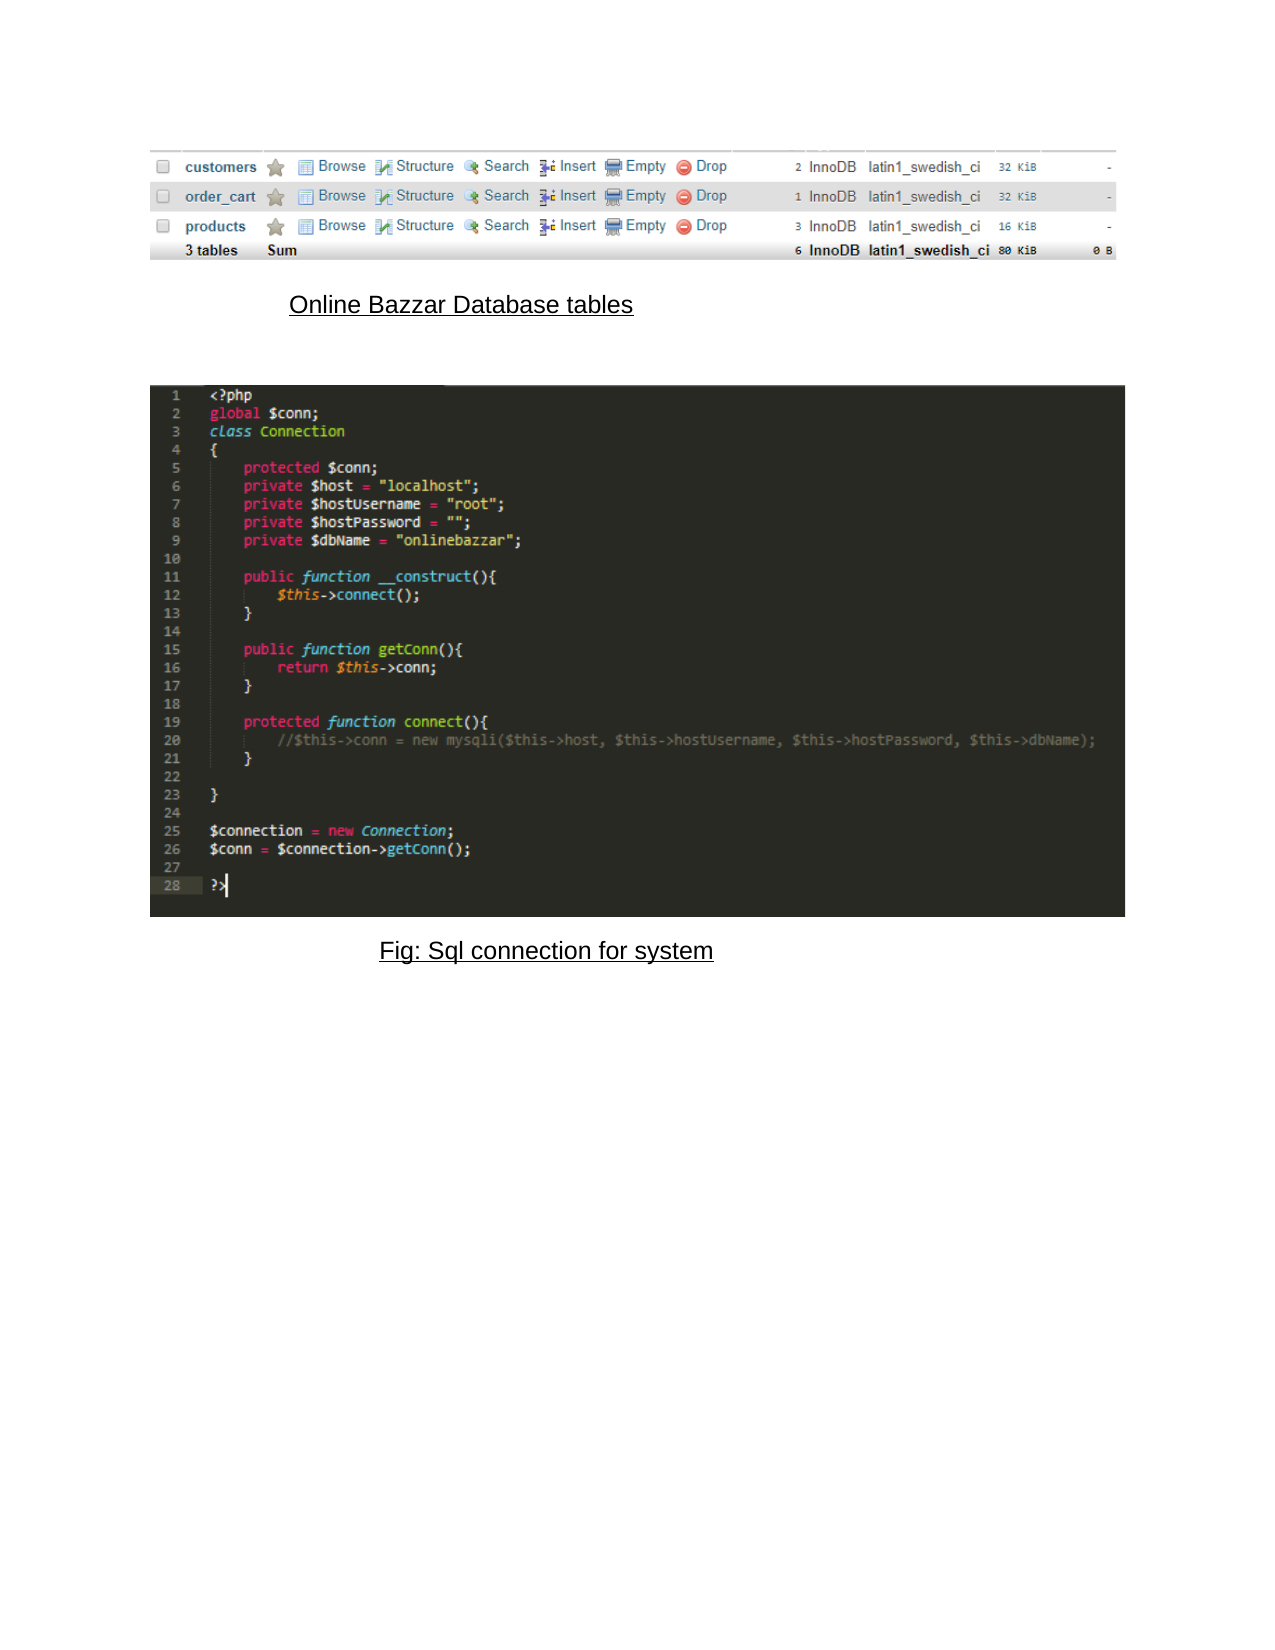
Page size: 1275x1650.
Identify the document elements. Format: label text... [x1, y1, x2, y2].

text Online Bazzar Database tables [150, 290, 1125, 319]
picture [150, 150, 1125, 272]
picture [150, 385, 1125, 917]
text Fig: Sql connection for system [150, 936, 1125, 964]
